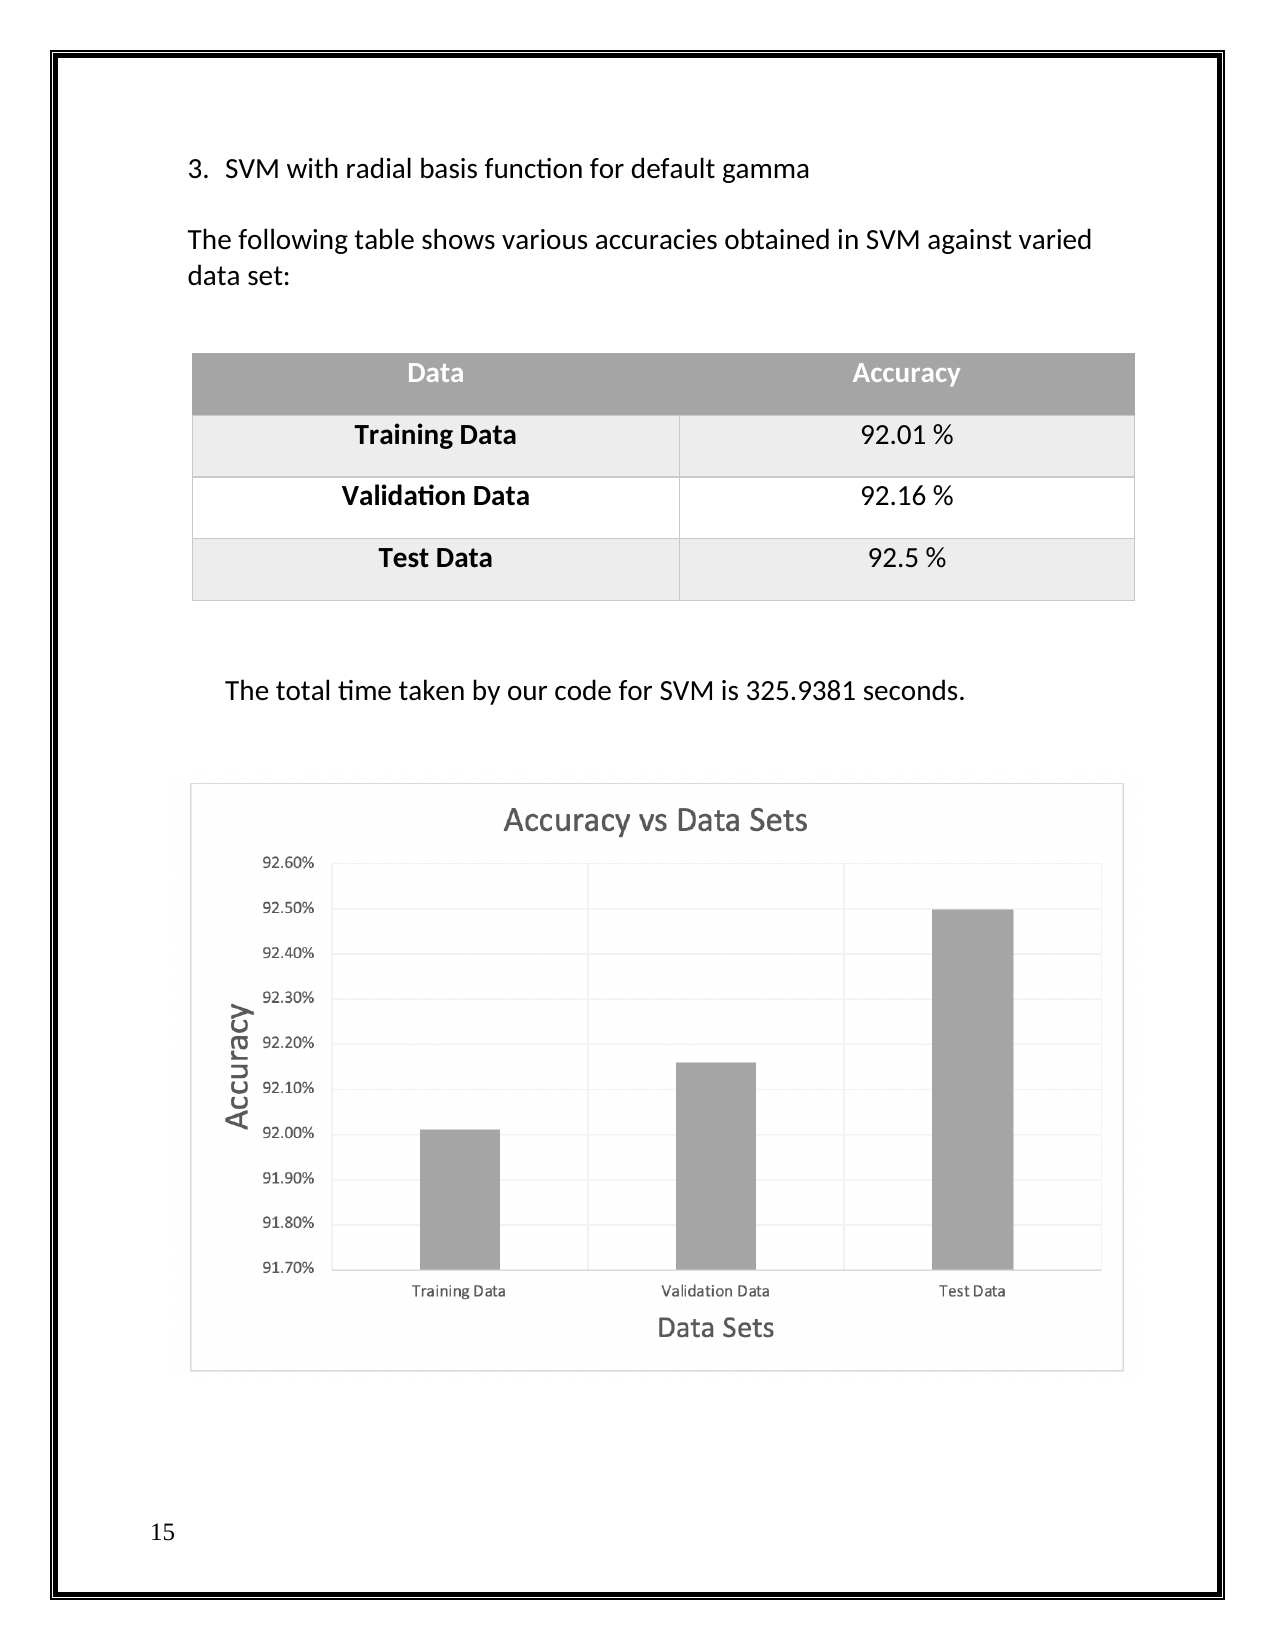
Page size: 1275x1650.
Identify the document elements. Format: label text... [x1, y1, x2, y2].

table_cell 92.5 % [680, 539, 1134, 600]
table_cell Test Data [193, 539, 679, 600]
picture [168, 771, 1140, 1379]
list The total time taken by our code for SVM is 325.9381 seconds. [225, 672, 1125, 708]
table_header Data [193, 354, 679, 415]
list SVM with radial basis function for default gamma [187, 150, 1125, 186]
table_cell Training Data [193, 416, 679, 476]
table_cell 92.16 % [680, 478, 1134, 538]
table_cell 92.01 % [680, 416, 1134, 476]
table_header Accuracy [680, 354, 1134, 415]
list The following table shows various accuracies obtained in SVM against varied data set: [187, 221, 1125, 292]
table_cell Validation Data [193, 478, 679, 538]
